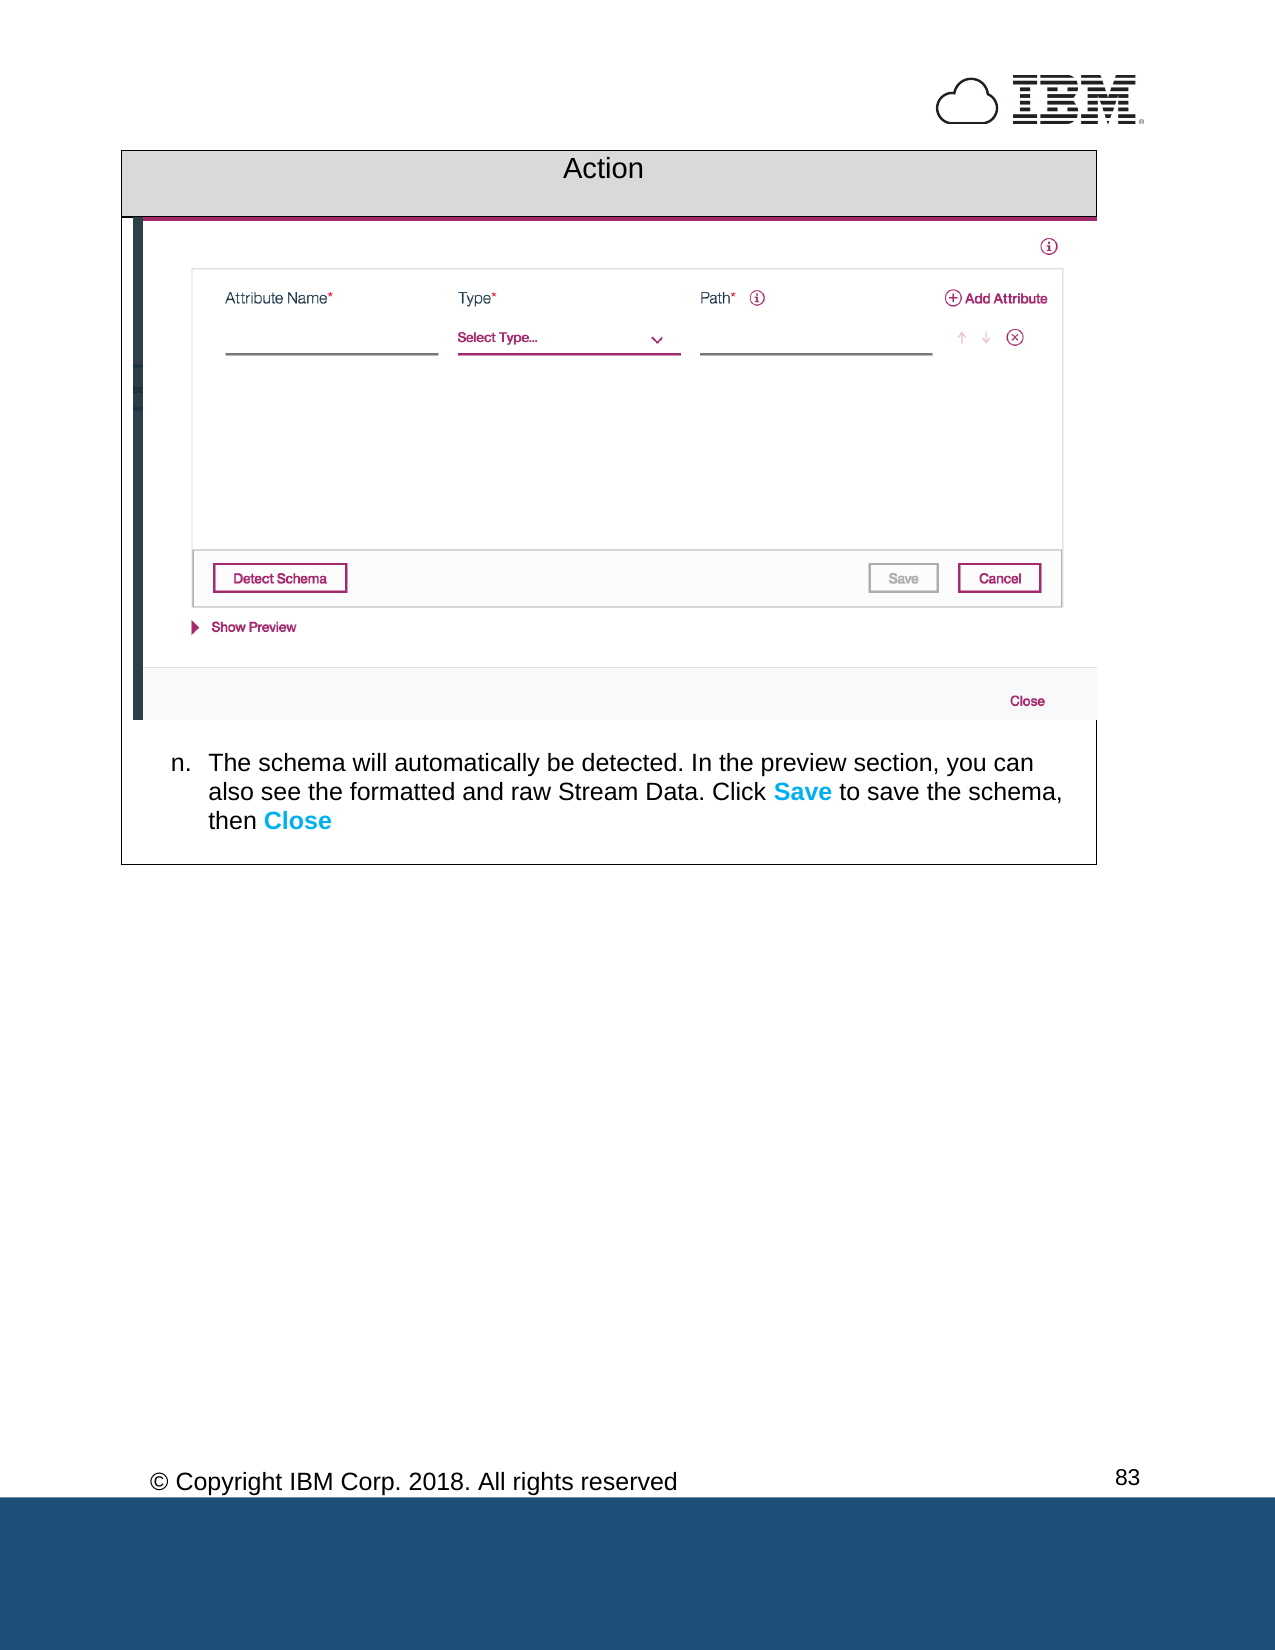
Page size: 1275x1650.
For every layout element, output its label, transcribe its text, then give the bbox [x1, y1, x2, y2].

picture [933, 76, 1001, 124]
picture [133, 217, 1097, 720]
picture [1013, 75, 1144, 124]
table_header Action [122, 151, 1096, 216]
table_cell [122, 218, 1096, 863]
